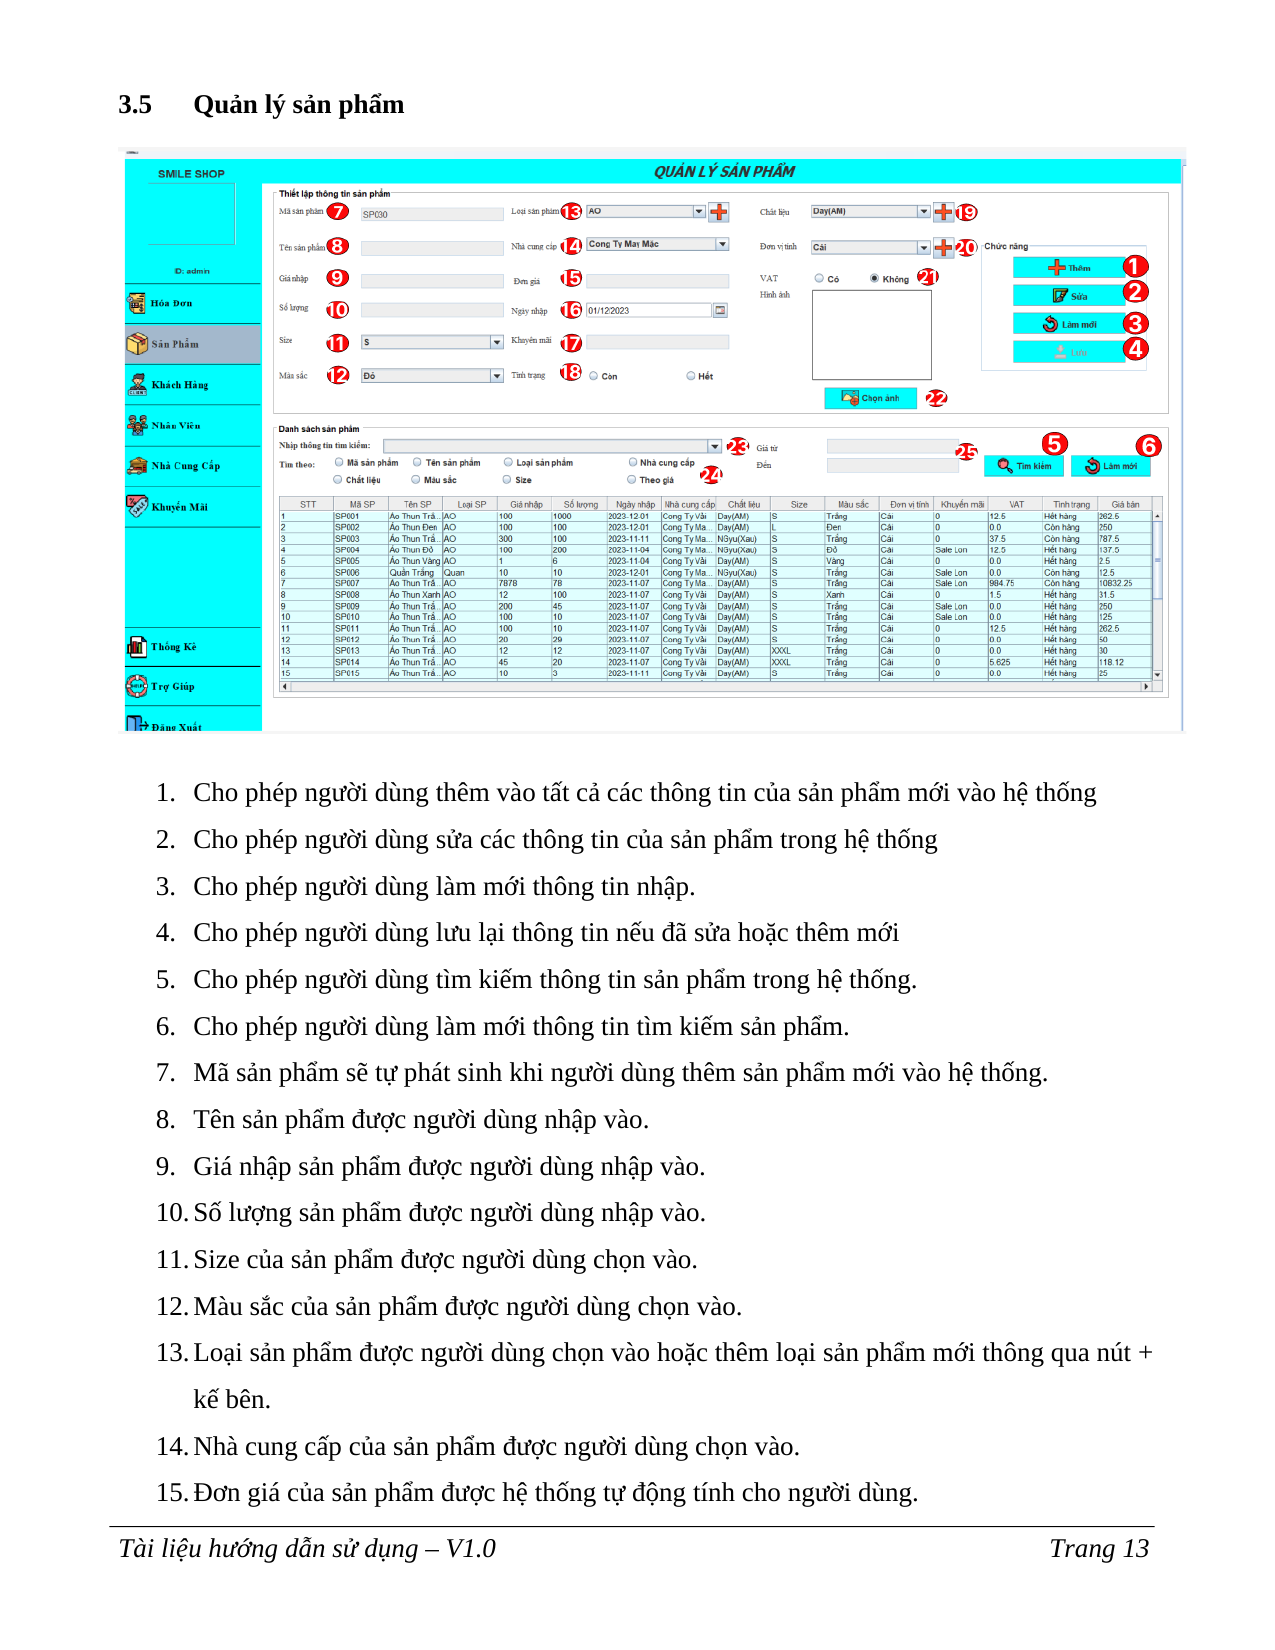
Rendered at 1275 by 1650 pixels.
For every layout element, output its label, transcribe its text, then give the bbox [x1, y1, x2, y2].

picture [118, 147, 1187, 734]
list Cho phép người dùng lưu lại thông tin nếu đã sửa hoặc thêm mới [156, 916, 1186, 947]
list Cho phép người dùng làm mới thông tin nhập. [156, 869, 1186, 901]
list Màu sắc của sản phẩm được người dùng chọn vào. [156, 1289, 1186, 1321]
list Tên sản phẩm được người dùng nhập vào. [156, 1103, 1186, 1134]
list Số lượng sản phẩm được người dùng nhập vào. [156, 1196, 1186, 1227]
list Size của sản phẩm được người dùng chọn vào. [156, 1243, 1186, 1274]
list Cho phép người dùng làm mới thông tin tìm kiếm sản phẩm. [156, 1009, 1186, 1041]
list Giá nhập sản phẩm được người dùng nhập vào. [156, 1149, 1186, 1181]
list Cho phép người dùng sửa các thông tin của sản phẩm trong hệ thống [156, 823, 1186, 854]
list Cho phép người dùng tìm kiếm thông tin sản phẩm trong hệ thống. [156, 963, 1186, 994]
subtitle Quản lý sản phẩm [118, 89, 1186, 120]
list Loại sản phẩm được người dùng chọn vào hoặc thêm loại sản phẩm mới thông qua nút + kế bên. [156, 1336, 1186, 1414]
list Nhà cung cấp của sản phẩm được người dùng chọn vào. [156, 1429, 1186, 1461]
list Cho phép người dùng thêm vào tất cả các thông tin của sản phẩm mới vào hệ thống [156, 776, 1186, 807]
list Mã sản phẩm sẽ tự phát sinh khi người dùng thêm sản phẩm mới vào hệ thống. [156, 1056, 1186, 1087]
list Đơn giá của sản phẩm được hệ thống tự động tính cho người dùng. [156, 1476, 1186, 1507]
